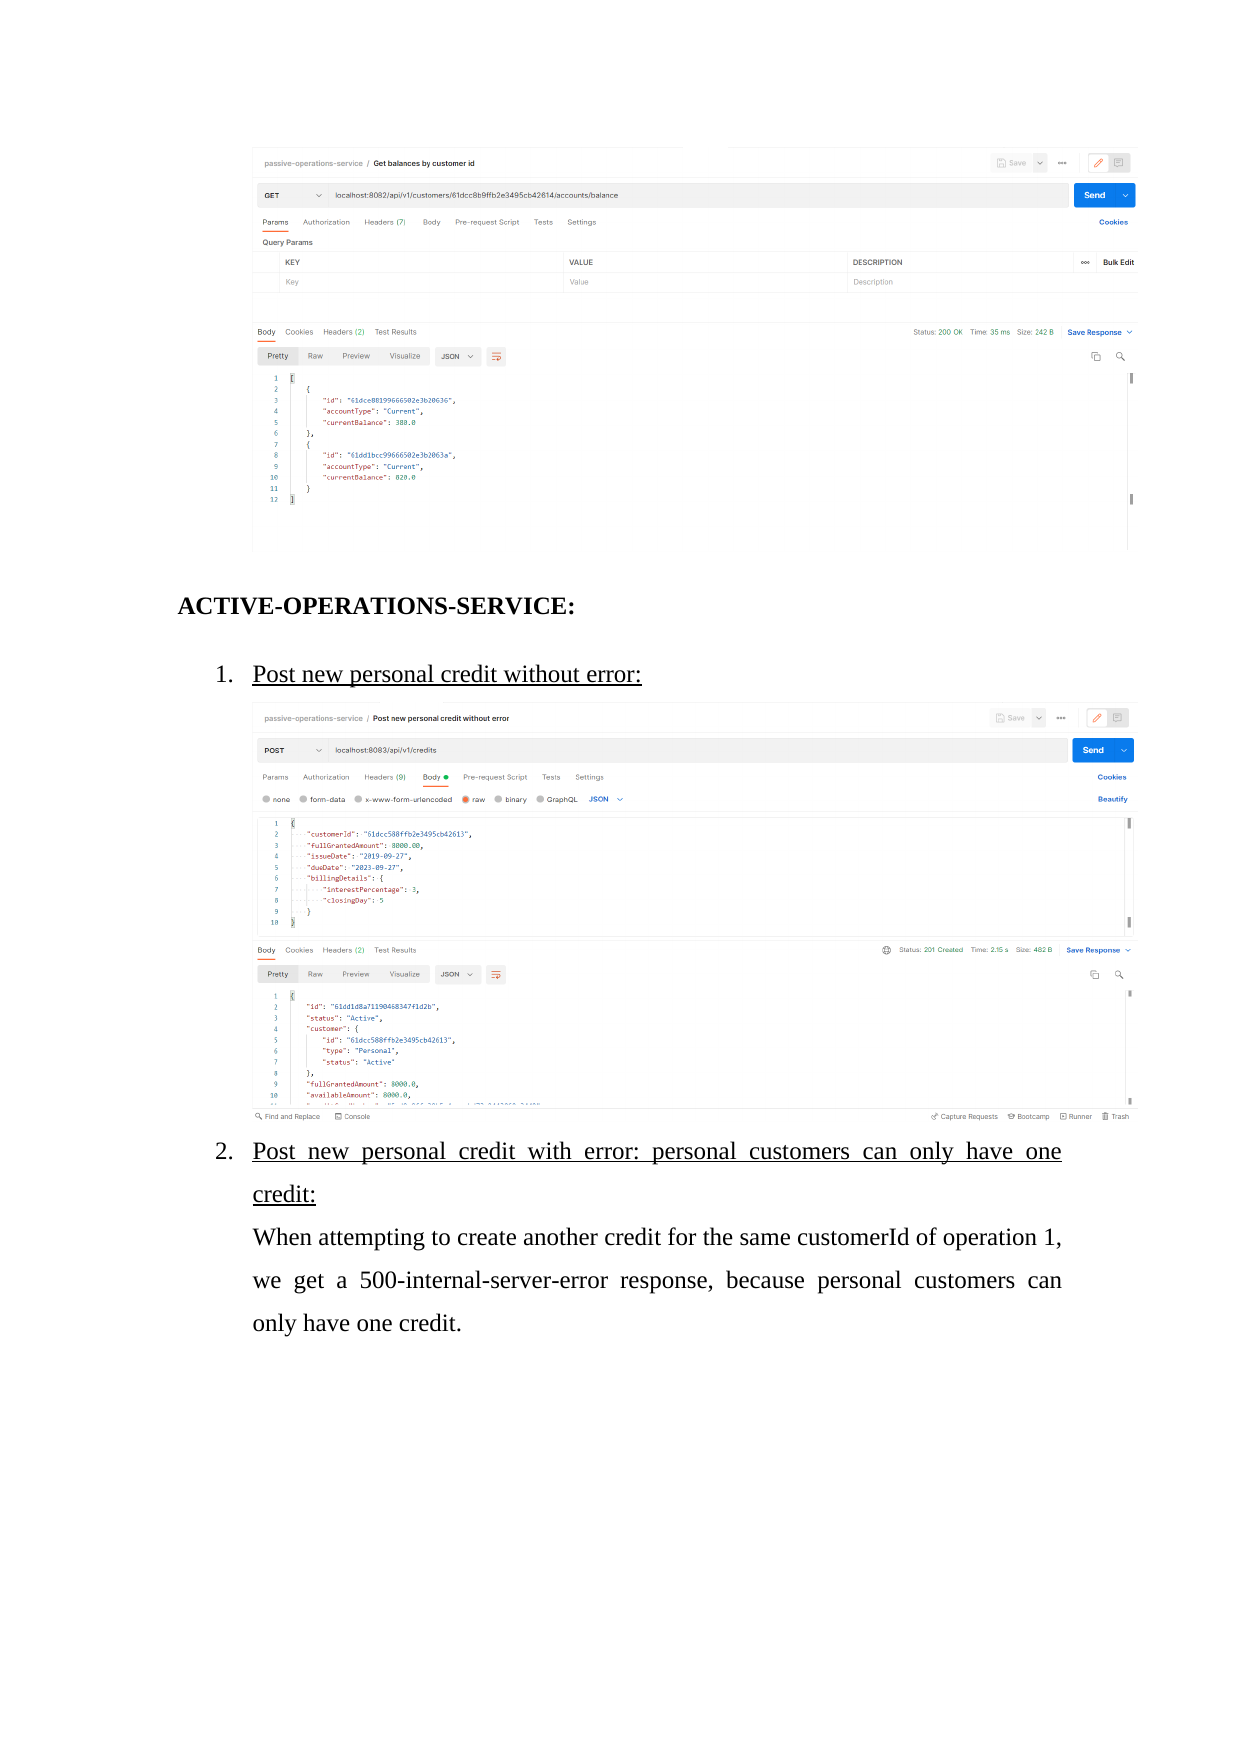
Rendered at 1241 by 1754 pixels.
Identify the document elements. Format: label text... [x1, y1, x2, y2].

list Post new personal credit with error: personal customers can only have one credit: [215, 1136, 1063, 1208]
picture [252, 702, 1138, 1122]
picture [252, 147, 1138, 552]
list Post new personal credit without error: [215, 659, 1063, 688]
text ACTIVE-OPERATIONS-SERVICE: [177, 591, 1063, 620]
list When attempting to create another credit for the same customerId of operation 1, we get a 500-internal-server-error response, because personal customers can only have one credit. [252, 1222, 1063, 1337]
